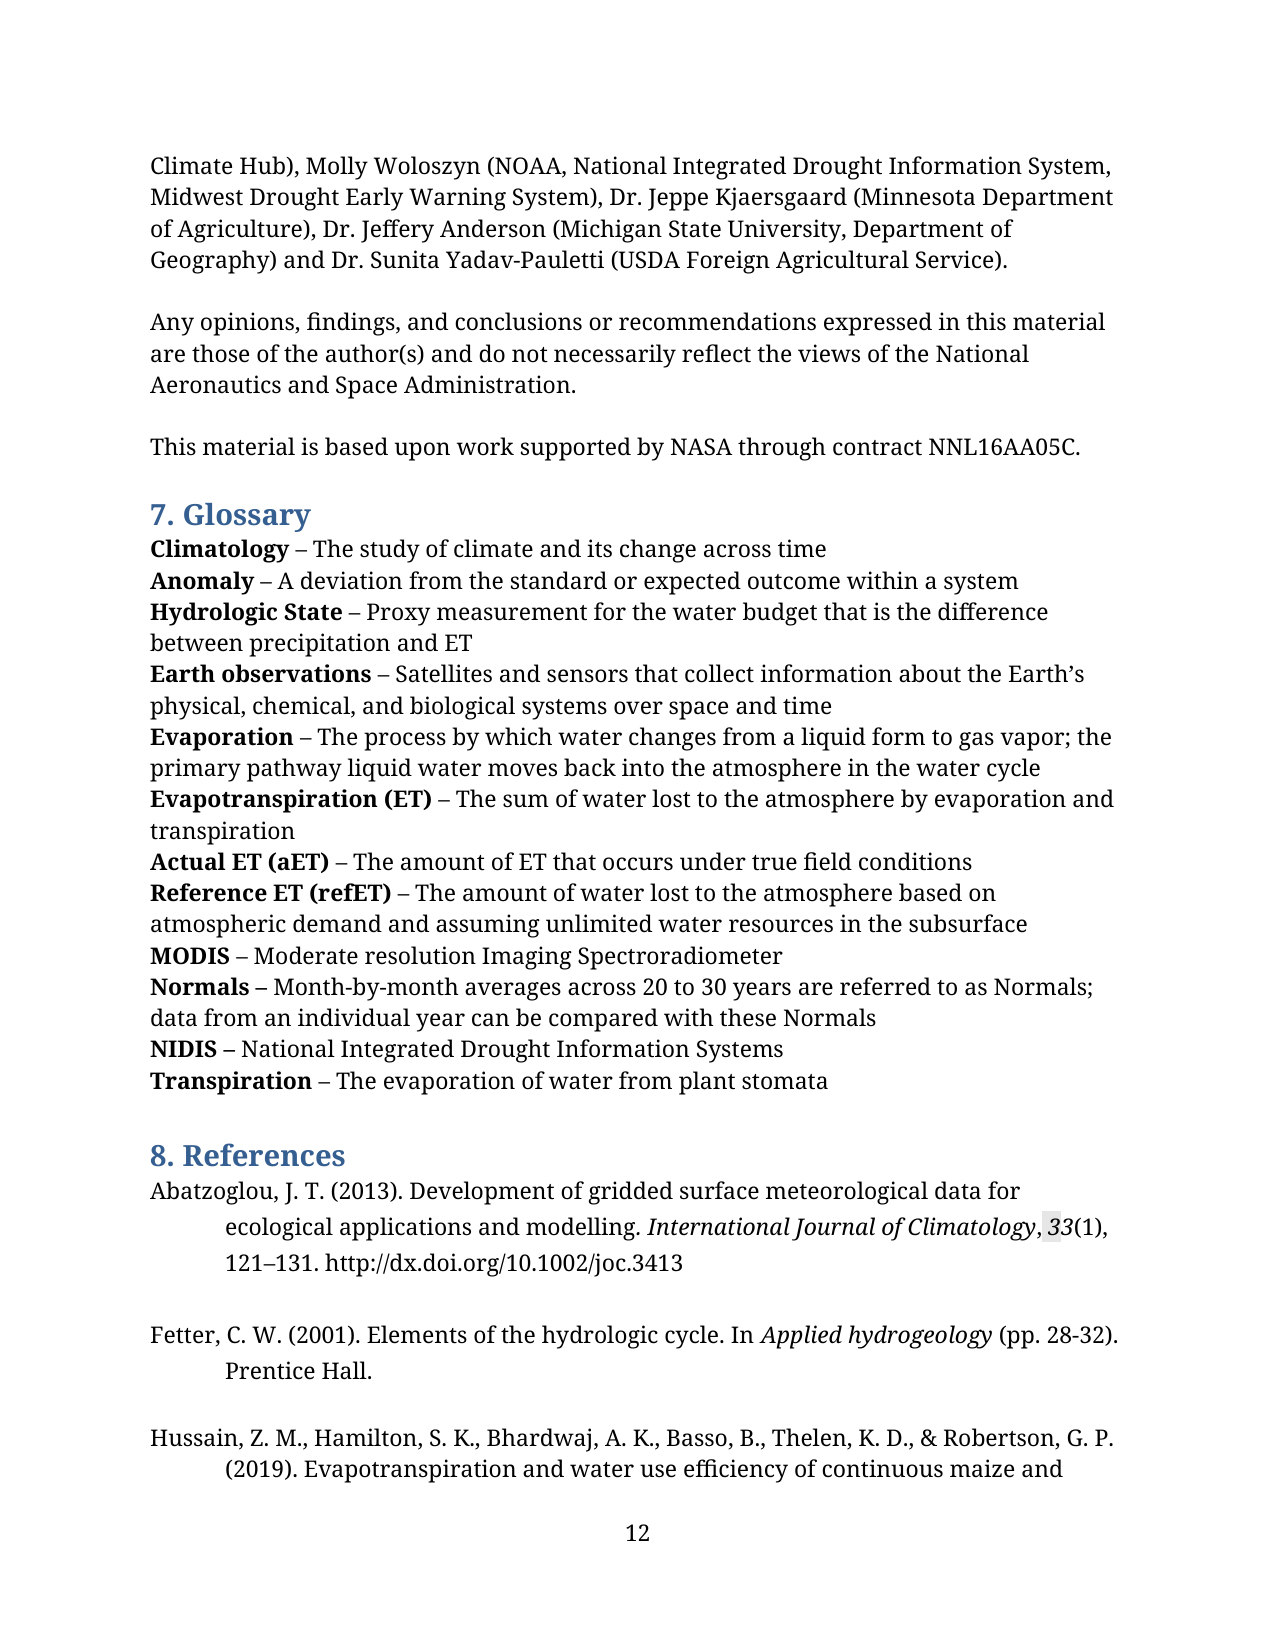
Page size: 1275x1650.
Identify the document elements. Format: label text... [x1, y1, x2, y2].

text This material is based upon work supported by NASA through contract NNL16AA05C. [150, 431, 1125, 462]
text Normals – Month-by-month averages across 20 to 30 years are referred to as Normals; data from an individual year can be compared with these Normals [150, 971, 1125, 1033]
text Actual ET (aET) – The amount of ET that occurs under true field conditions [150, 846, 1125, 877]
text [150, 150, 1125, 275]
text Anomaly – A deviation from the standard or expected outcome within a system [150, 565, 1125, 596]
text Earth observations – Satellites and sensors that collect information about the Earth’s physical, chemical, and biological systems over space and time [150, 658, 1125, 721]
subtitle 7. Glossary [150, 494, 1125, 533]
text Abatzoglou, J. T. (2013). Development of gridded surface meteorological data for ecological applications and modelling. International Journal of Climatology, 33(1), 121–131. http://dx.doi.org/10.1002/joc.3413 [150, 1175, 1125, 1278]
text Fetter, C. W. (2001). Elements of the hydrologic cycle. In Applied hydrogeology (pp. 28-32). Prentice Hall. [150, 1319, 1125, 1386]
text Climatology – The study of climate and its change across time [150, 533, 1125, 565]
text MODIS – Moderate resolution Imaging Spectroradiometer [150, 940, 1125, 971]
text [150, 1422, 1125, 1485]
text Reference ET (refET) – The amount of water lost to the atmosphere based on atmospheric demand and assuming unlimited water resources in the subsurface [150, 877, 1125, 940]
text Hydrologic State – Proxy measurement for the water budget that is the difference between precipitation and ET [150, 596, 1125, 658]
subtitle 8. References [150, 1136, 1125, 1175]
text Any opinions, findings, and conclusions or recommendations expressed in this material are those of the author(s) and do not necessarily reflect the views of the National Aeronautics and Space Administration. [150, 306, 1125, 400]
text Evaporation – The process by which water changes from a liquid form to gas vapor; the primary pathway liquid water moves back into the atmosphere in the water cycle [150, 721, 1125, 783]
text Transpiration – The evaporation of water from plant stomata [150, 1065, 1125, 1096]
text NIDIS – National Integrated Drought Information Systems [150, 1033, 1125, 1065]
text Evapotranspiration (ET) – The sum of water lost to the atmosphere by evaporation and transpiration [150, 783, 1125, 846]
